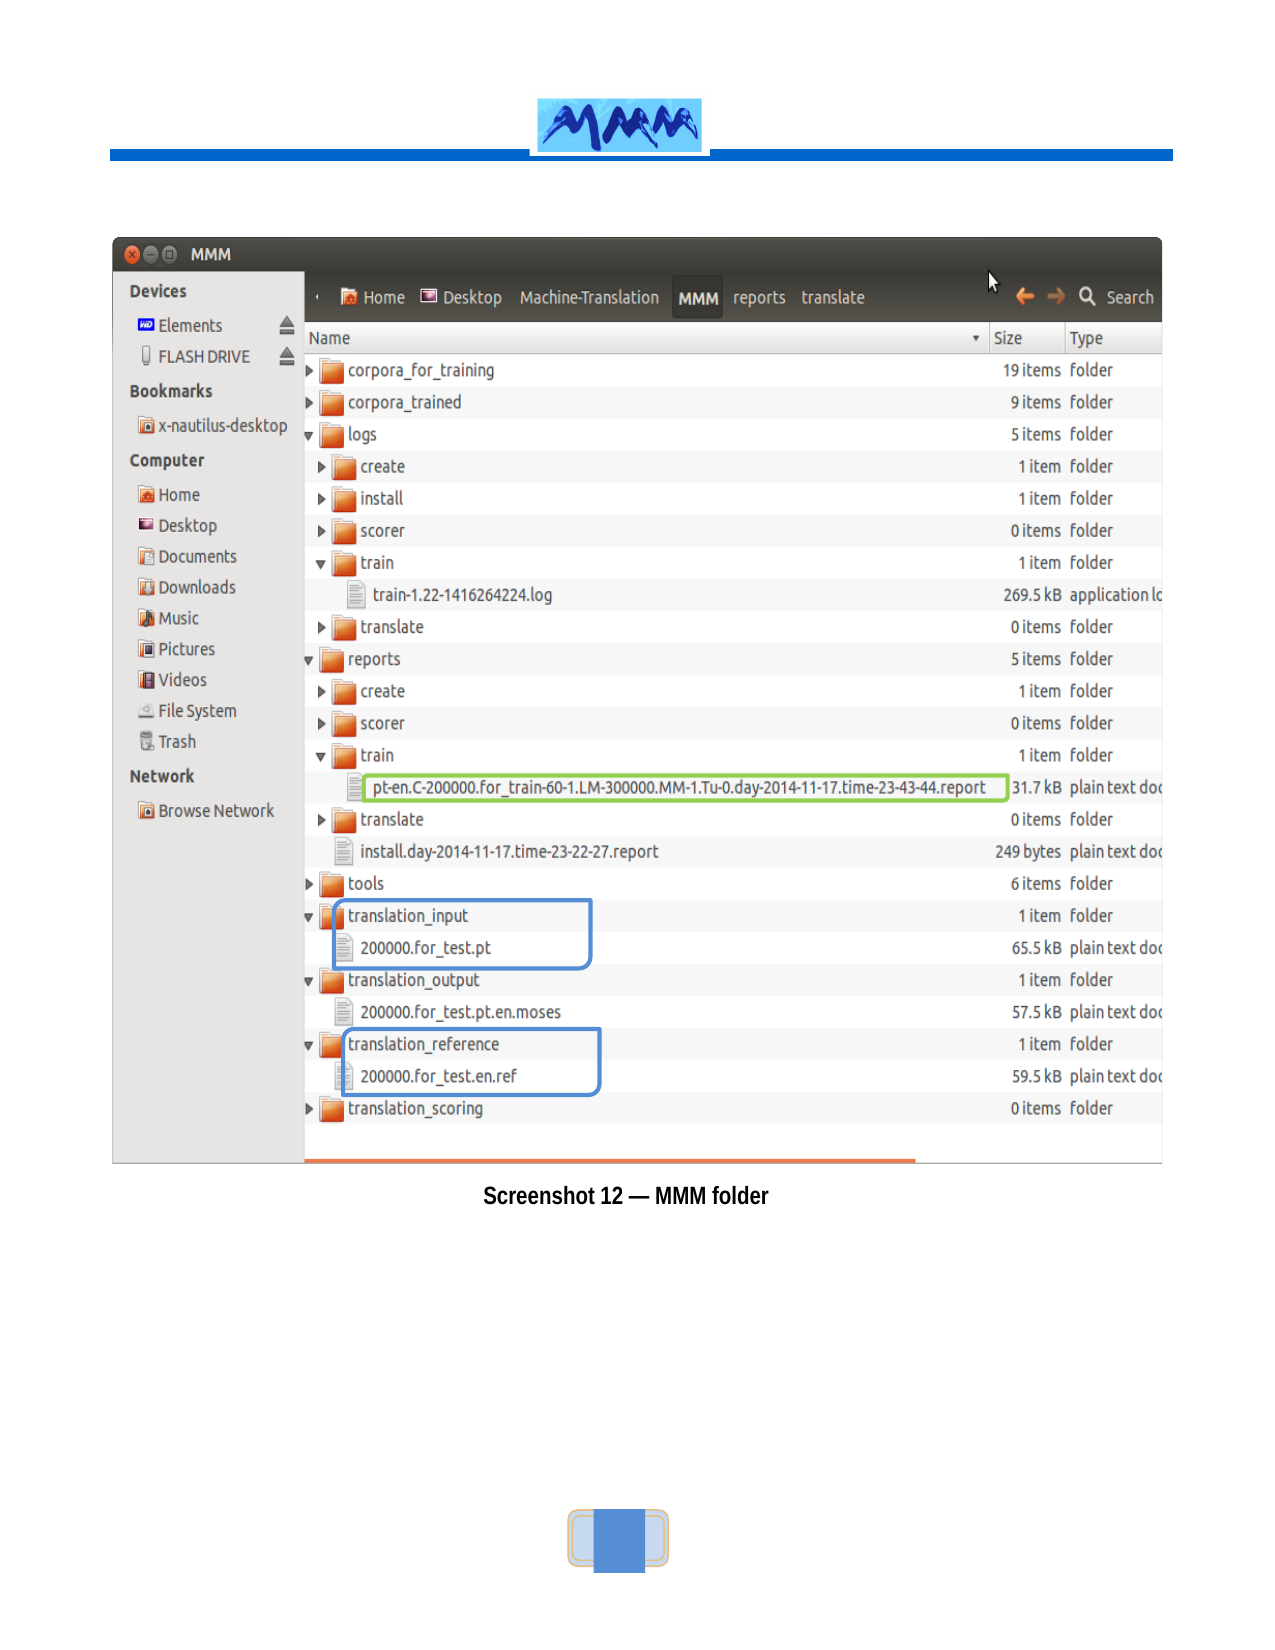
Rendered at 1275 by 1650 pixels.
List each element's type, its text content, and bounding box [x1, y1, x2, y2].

picture [529, 87, 710, 156]
text Screenshot 12 — MMM folder [112, 1181, 1140, 1210]
picture [112, 237, 1163, 1164]
